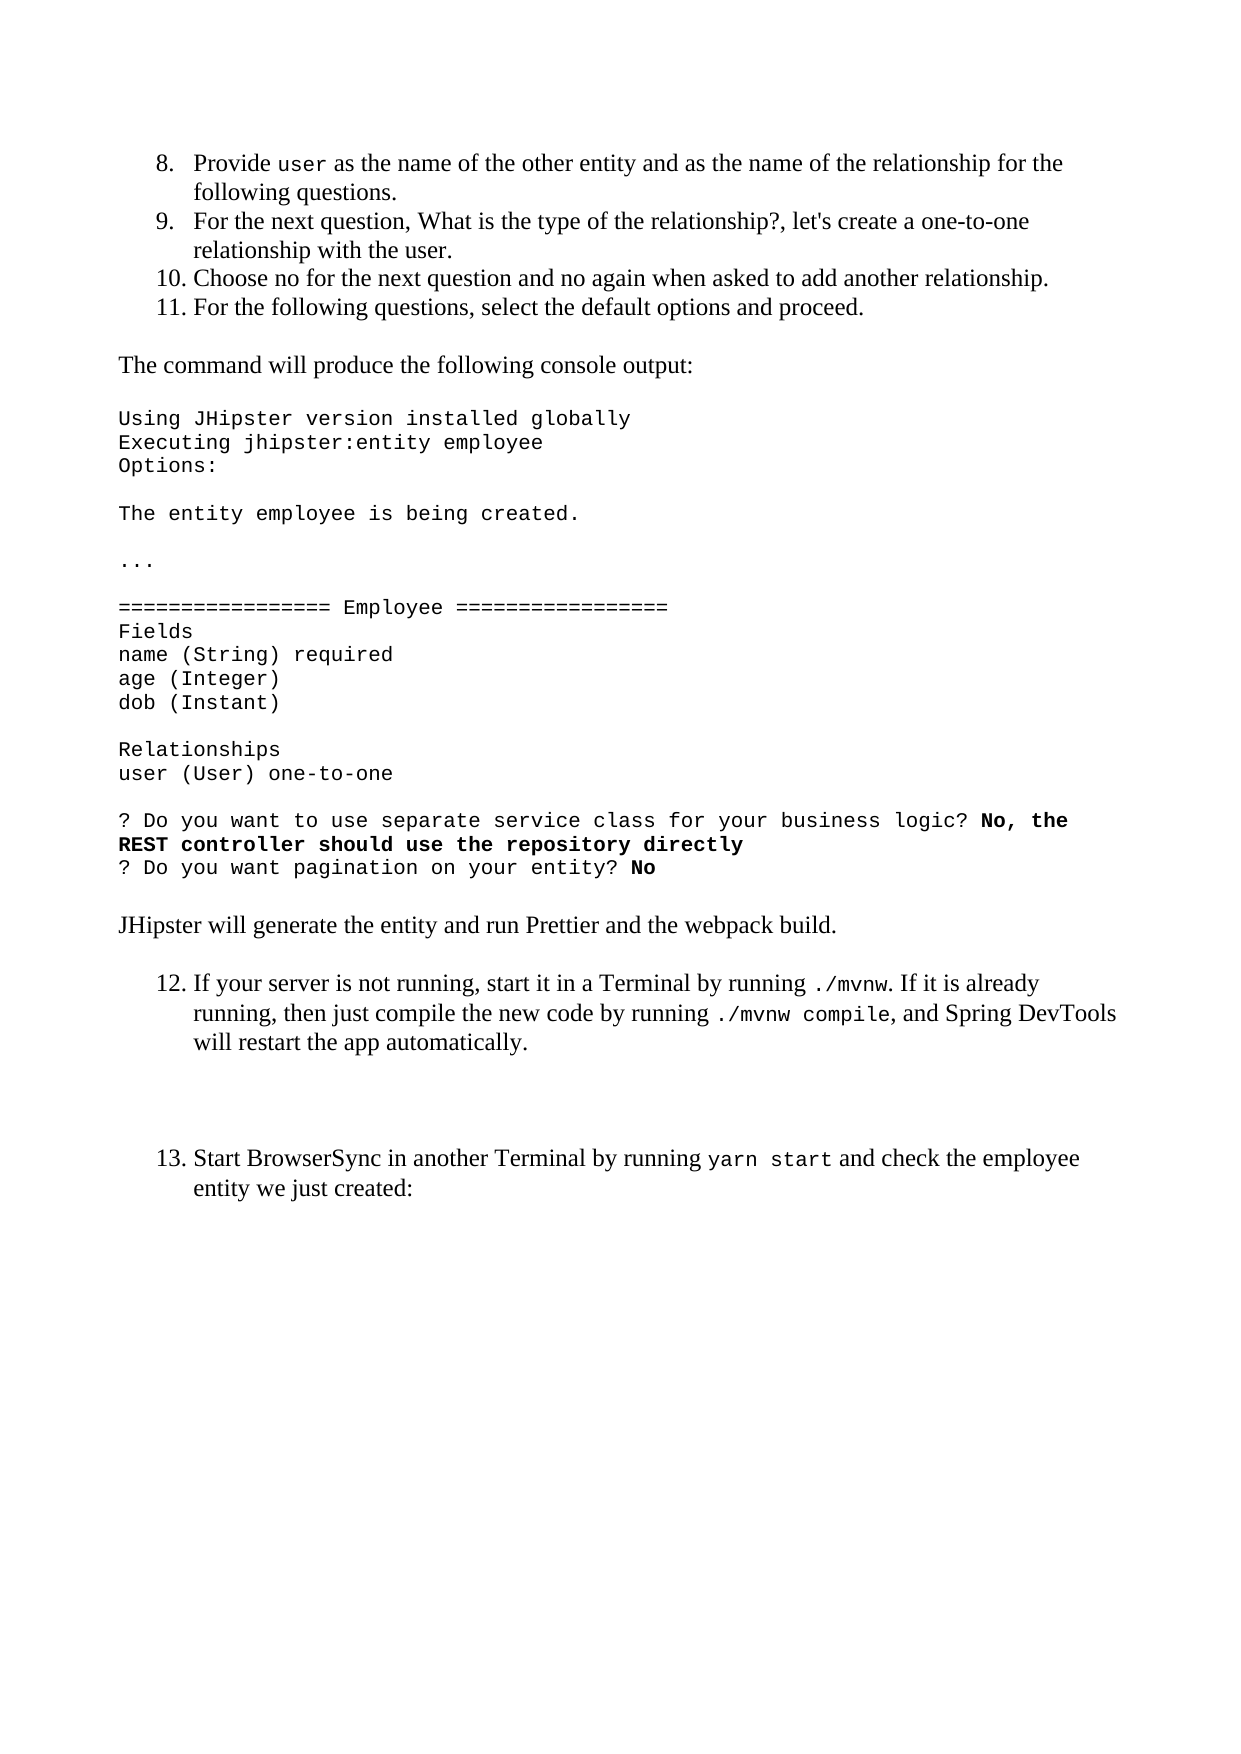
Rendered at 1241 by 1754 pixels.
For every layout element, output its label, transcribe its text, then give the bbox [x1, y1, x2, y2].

text Using JHipster version installed globally Executing jhipster:entity employee Options: The entity employee is being created. ... ================= Employee ================= Fields name (String) required age (Integer) dob (Instant) Relationships user (User) one-to-one ? Do you want to use separate service class for your business logic? No, the REST controller should use the repository directly ? Do you want pagination on your entity? No [118, 408, 1122, 881]
list Provide user as the name of the other entity and as the name of the relationship for the following questions. [156, 148, 1122, 206]
text JHipster will generate the entity and run Prettier and the webpack build. [118, 910, 1122, 939]
list For the following questions, select the default options and proceed. [156, 292, 1122, 321]
list If your server is not running, start it in a Terminal by running ./mvnw. If it is already running, then just compile the new code by running ./mvnw compile, and Spring DevTools will restart the app automatically. [156, 968, 1122, 1056]
list Choose no for the next question and no again when asked to add another relationship. [156, 263, 1122, 292]
list Start BrowserSync in another Terminal by running yarn start and check the employee entity we just created: [156, 1143, 1122, 1201]
list For the next question, What is the type of the relationship?, let's create a one-to-one relationship with the user. [156, 206, 1122, 263]
text The command will produce the following console output: [118, 350, 1122, 379]
